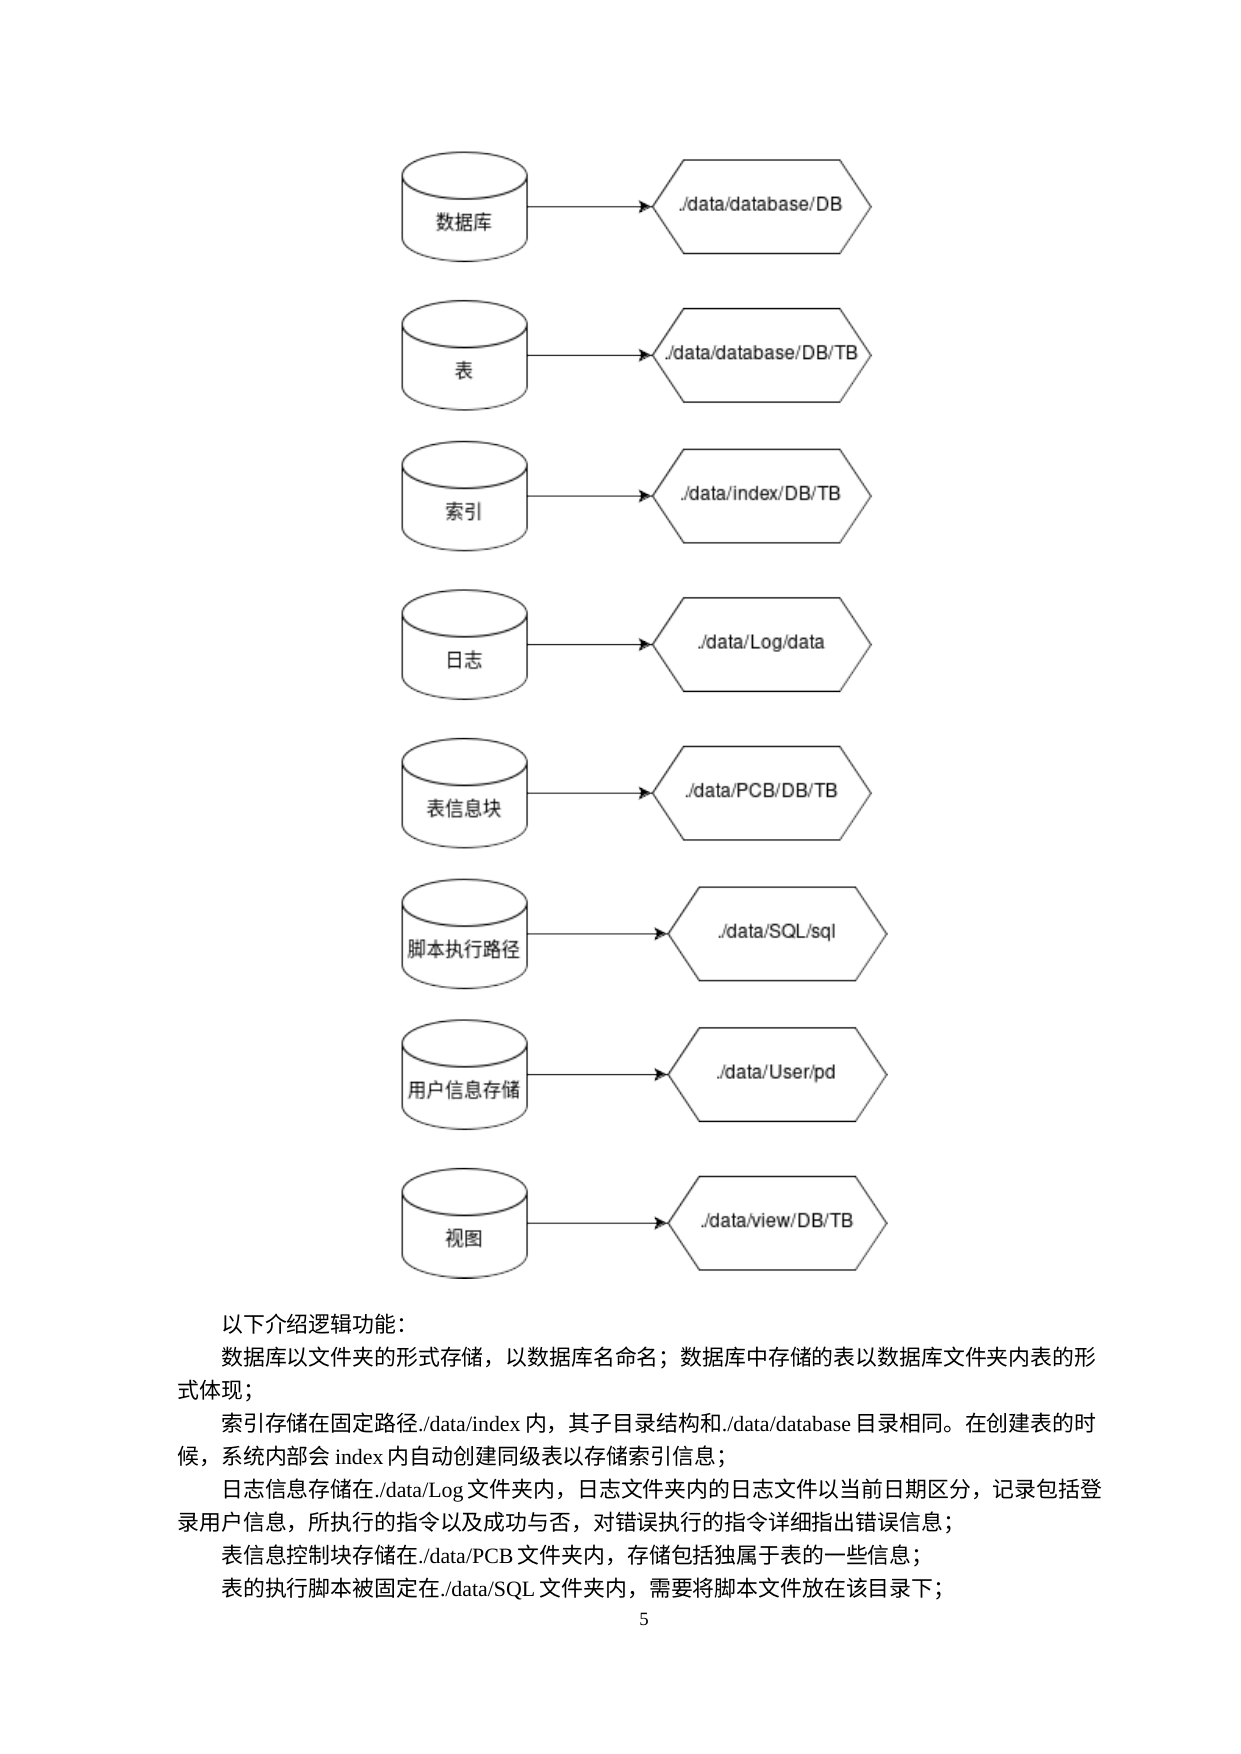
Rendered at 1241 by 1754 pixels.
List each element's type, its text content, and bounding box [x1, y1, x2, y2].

text 索引存储在固定路径./data/index内，其子目录结构和./data/database目录相同。在创建表的时候，系统内部会index内自动创建同级表以存储索引信息； [177, 1405, 1110, 1471]
text 日志信息存储在./data/Log文件夹内，日志文件夹内的日志文件以当前日期区分，记录包括登录用户信息，所执行的指令以及成功与否，对错误执行的指令详细指出错误信息； [177, 1471, 1110, 1537]
text 表的执行脚本被固定在./data/SQL文件夹内，需要将脚本文件放在该目录下； [177, 1570, 1110, 1603]
text 数据库以文件夹的形式存储，以数据库名命名；数据库中存储的表以数据库文件夹内表的形式体现； [177, 1339, 1110, 1405]
picture [400, 150, 888, 1279]
text 表信息控制块存储在./data/PCB文件夹内，存储包括独属于表的一些信息； [177, 1537, 1110, 1570]
